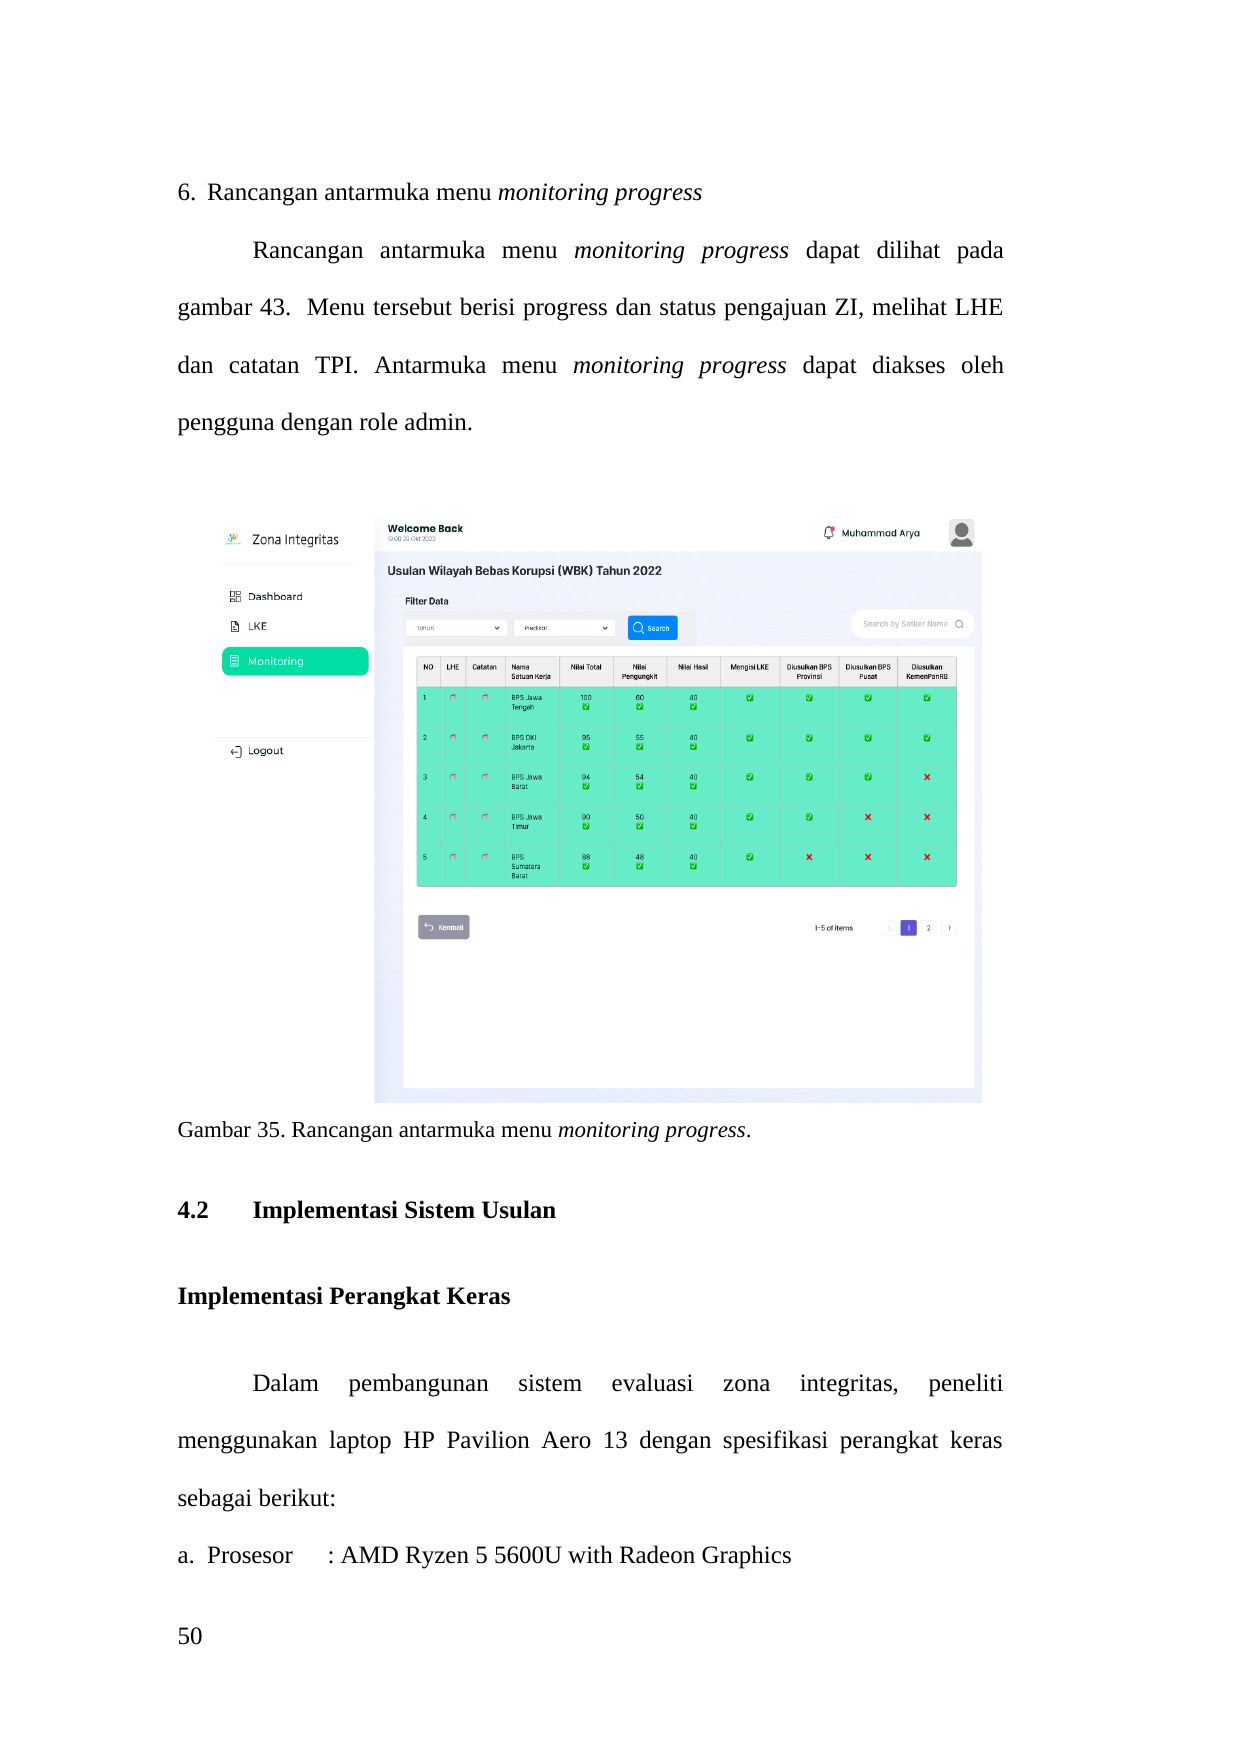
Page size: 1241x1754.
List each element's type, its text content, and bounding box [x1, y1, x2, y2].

text Implementasi Perangkat Keras [177, 1281, 1004, 1310]
list Implementasi Sistem Usulan [177, 1195, 1004, 1224]
text Rancangan antarmuka menu monitoring progress dapat dilihat pada gambar 43. Menu tersebut berisi progress dan status pengajuan ZI, melihat LHE dan catatan TPI. Antarmuka menu monitoring progress dapat diakses oleh pengguna dengan role admin. [177, 235, 1004, 436]
list Rancangan antarmuka menu monitoring progress [177, 177, 1004, 206]
text Dalam pembangunan sistem evaluasi zona integritas, peneliti menggunakan laptop HP Pavilion Aero 13 dengan spesifikasi perangkat keras sebagai berikut: [177, 1368, 1004, 1511]
list Prosesor : AMD Ryzen 5 5600U with Radeon Graphics [177, 1540, 1004, 1569]
text Gambar 35. Rancangan antarmuka menu monitoring progress. [177, 1116, 1004, 1142]
picture [214, 514, 982, 1103]
